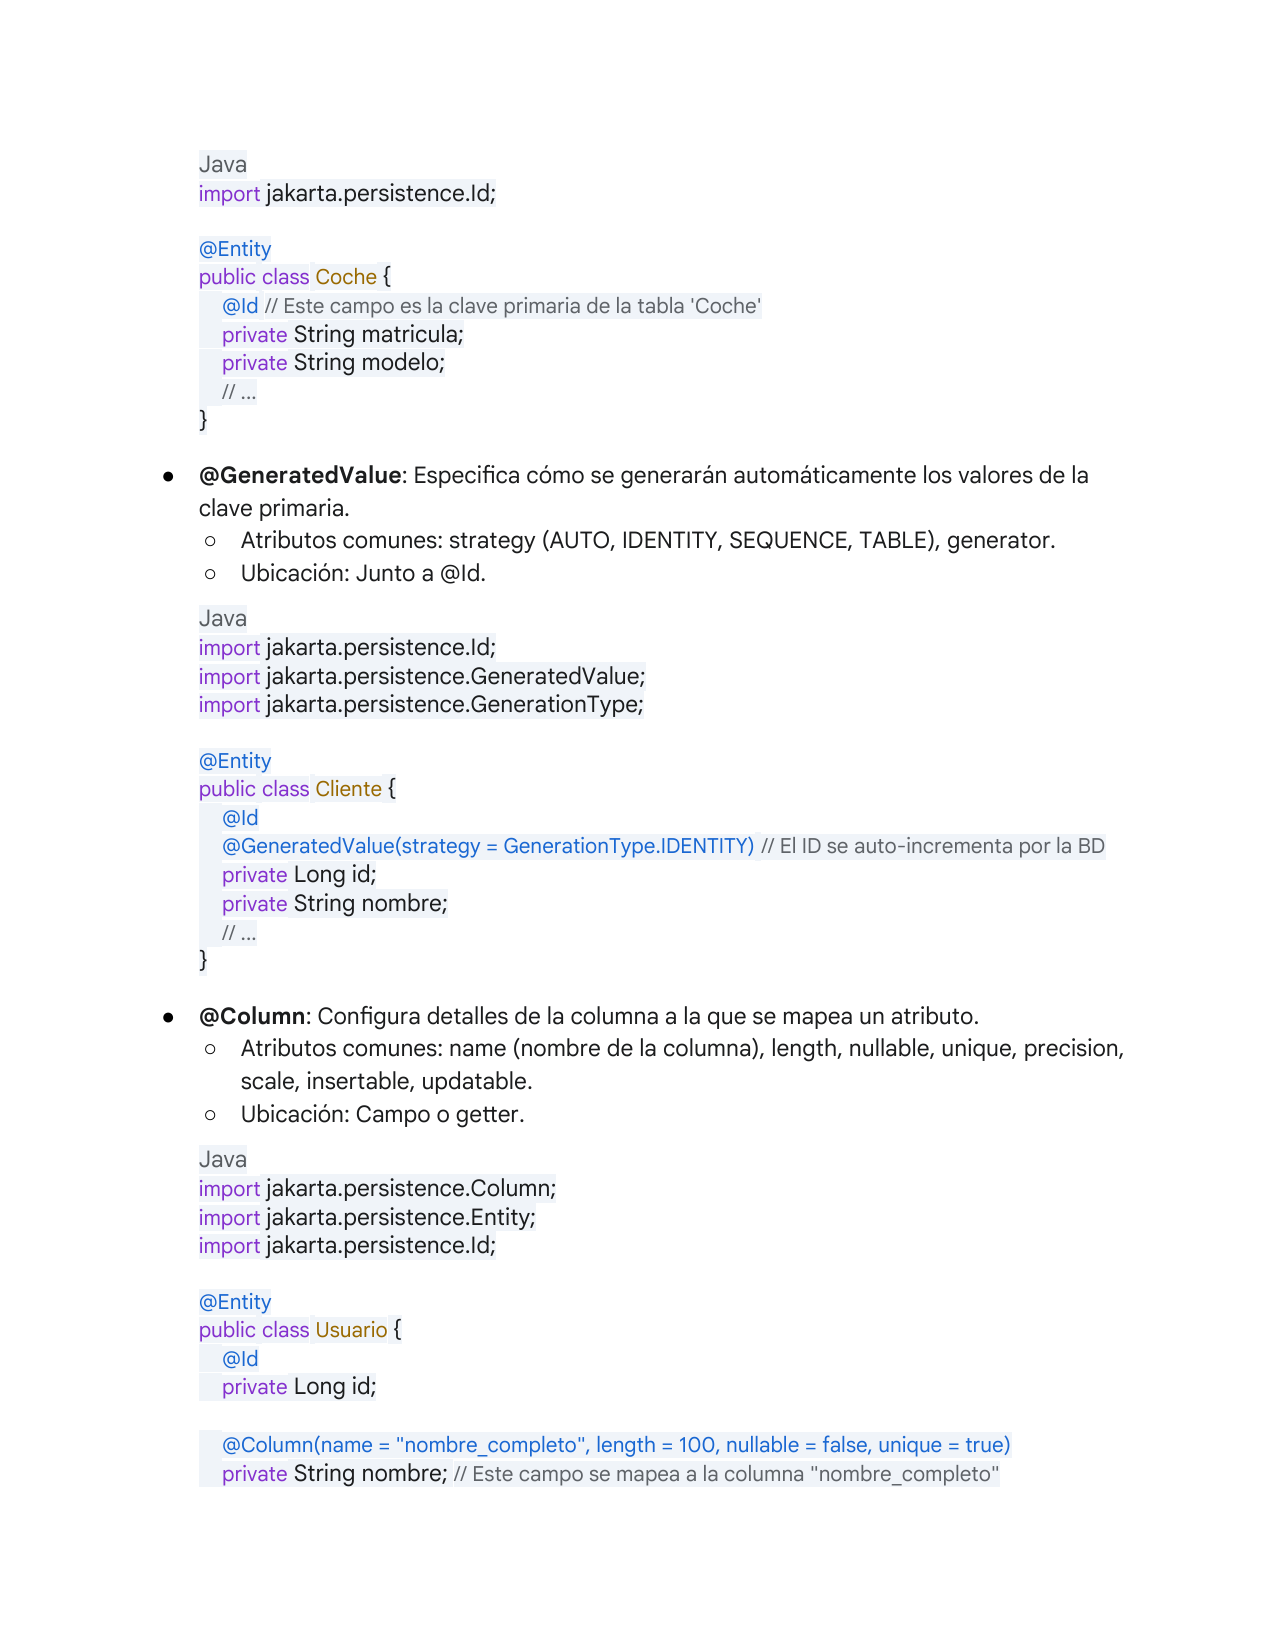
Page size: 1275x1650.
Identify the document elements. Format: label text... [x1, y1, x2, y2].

list Atributos comunes: name (nombre de la columna), length, nullable, unique, precision, scale, insertable, updatable. [203, 1034, 1125, 1096]
list @Column: Configura detalles de la columna a la que se mapea un atributo. [161, 1002, 1125, 1031]
list Atributos comunes: strategy (AUTO, IDENTITY, SEQUENCE, TABLE), generator. [203, 527, 1125, 555]
list @GeneratedValue: Especifica cómo se generarán automáticamente los valores de la clave primaria. [161, 461, 1125, 523]
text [198, 1145, 1125, 1487]
text Java import jakarta.persistence.Id; import jakarta.persistence.GeneratedValue; import jakarta.persistence.GenerationType; @Entity public class Cliente { @Id @GeneratedValue(strategy = GenerationType.IDENTITY) // El ID se auto-incrementa por la BD private Long id; private String nombre; // ... } [198, 604, 1125, 1002]
list Ubicación: Campo o getter. [203, 1100, 1125, 1129]
list Ubicación: Junto a @Id. [203, 559, 1125, 588]
text Java import jakarta.persistence.Id; @Entity public class Coche { @Id // Este campo es la clave primaria de la tabla 'Coche' private String matricula; private String modelo; // ... } [198, 150, 1125, 461]
